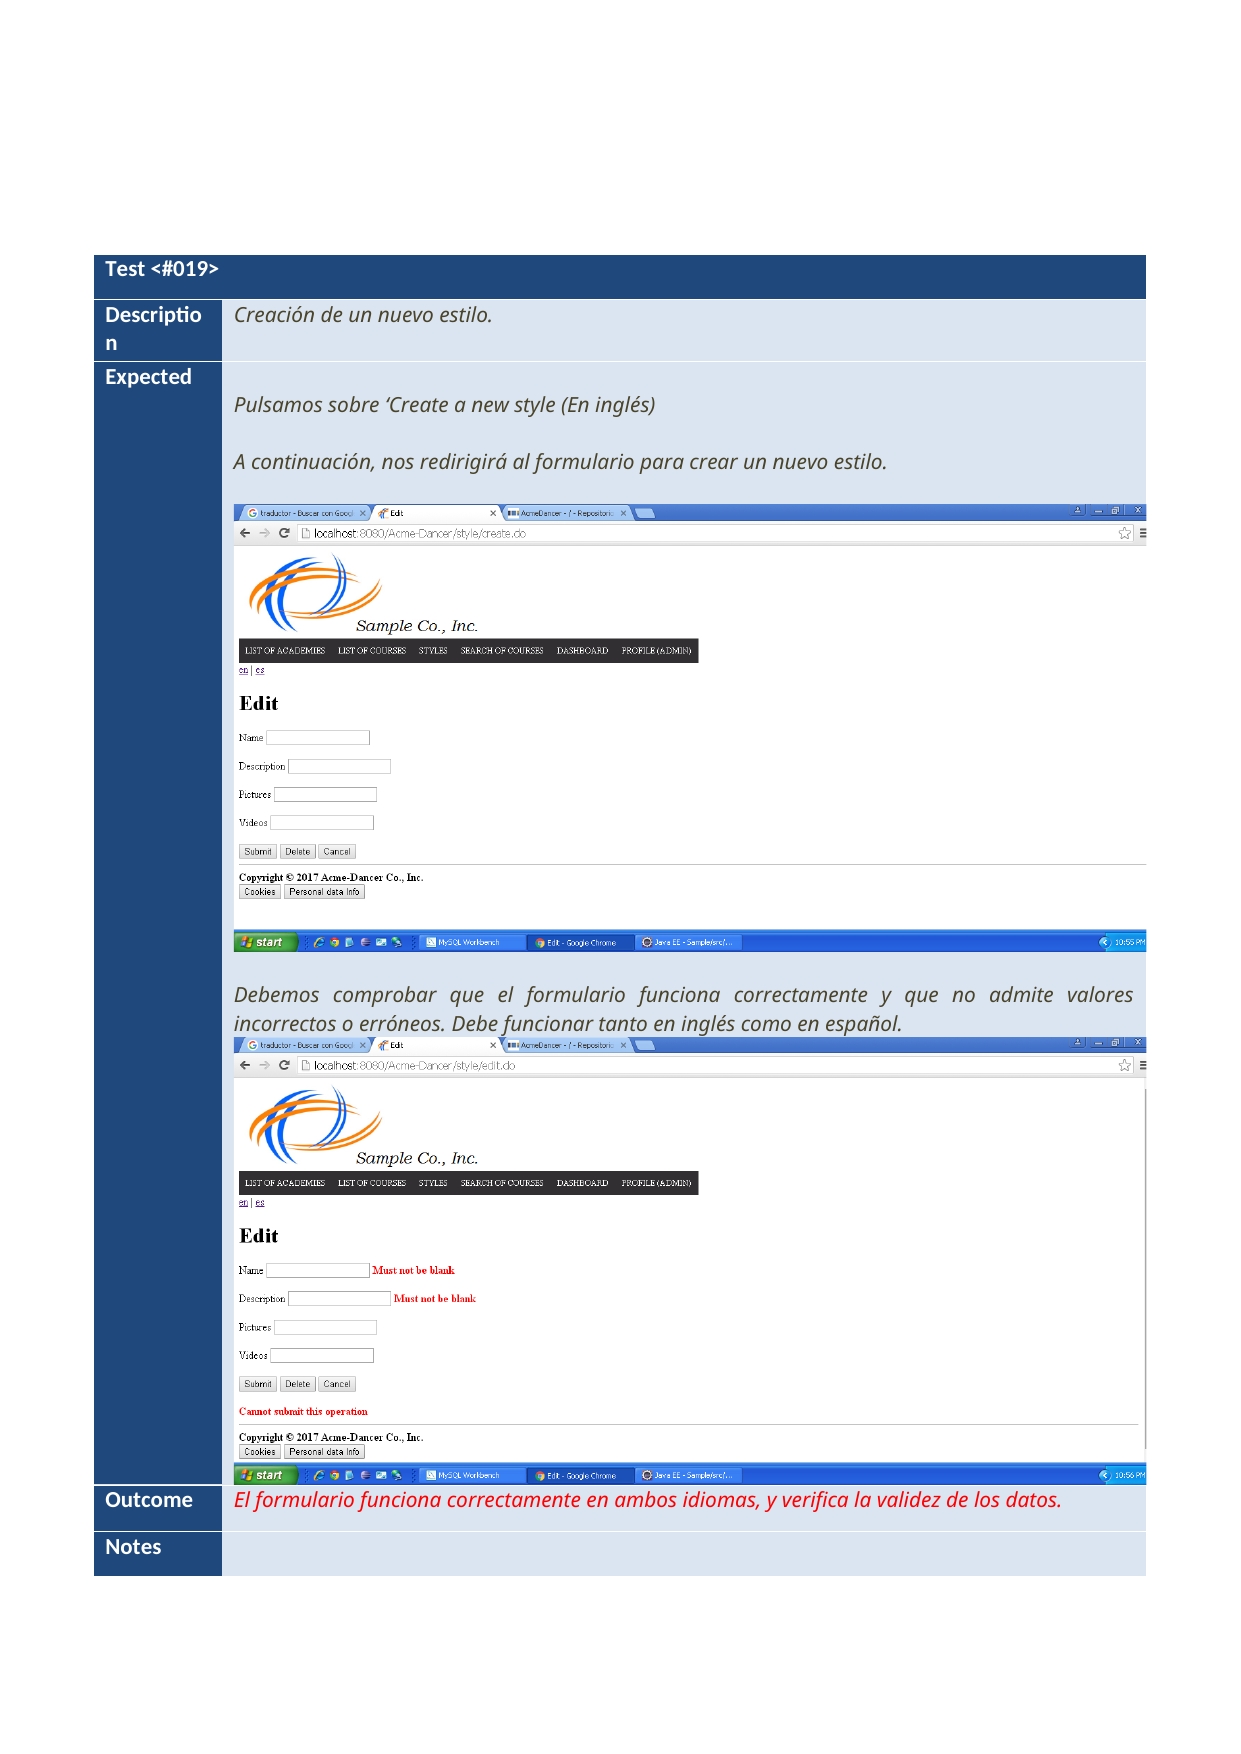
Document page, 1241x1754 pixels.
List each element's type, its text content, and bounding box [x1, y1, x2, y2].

table_cell El formulario funciona correctamente en ambos idiomas, y verifica la validez de los datos. [223, 1486, 1146, 1531]
table_cell Notes [94, 1532, 222, 1576]
table_header Test <#019> [94, 255, 1146, 299]
picture [233, 1037, 1147, 1485]
table_cell Description [94, 300, 222, 361]
table_cell [223, 1532, 1146, 1576]
table_cell Pulsamos sobre ‘Create a new style (En inglés) A continuación, nos redirigirá al formulario para crear un nuevo estilo. Debemos comprobar que el formulario funciona correctamente y que no admite valores incorrectos o erróneos. Debe funcionar tanto en inglés como en español. [223, 362, 1146, 1484]
picture [233, 504, 1147, 952]
table_cell Expected [94, 362, 222, 1484]
table_cell Outcome [94, 1486, 222, 1531]
table_cell Creación de un nuevo estilo. [223, 300, 1146, 361]
